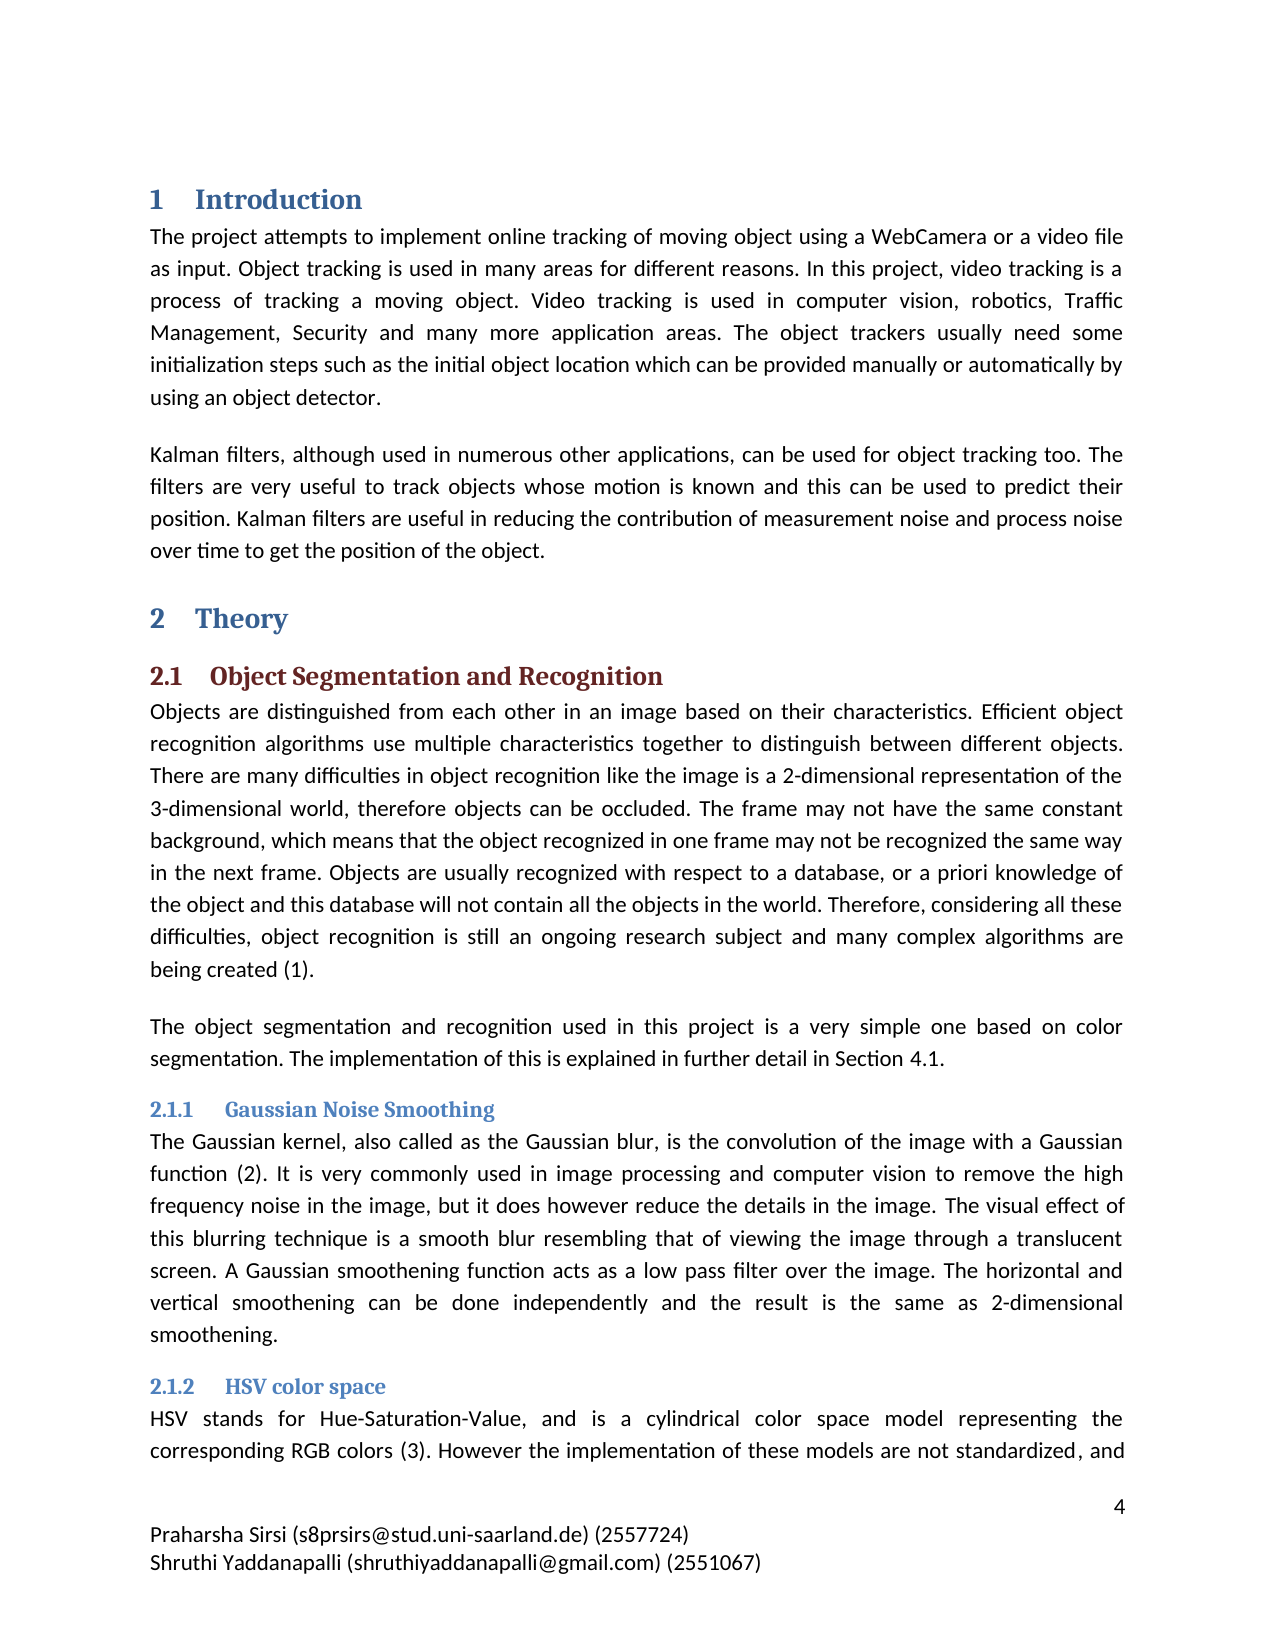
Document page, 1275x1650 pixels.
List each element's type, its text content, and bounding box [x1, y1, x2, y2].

text Kalman filters, although used in numerous other applications, can be used for object tracking too. The filters are very useful to track objects whose motion is known and this can be used to predict their position. Kalman filters are useful in reducing the contribution of measurement noise and process noise over time to get the position of the object. [150, 440, 1125, 564]
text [150, 1404, 1125, 1464]
text HSV color space [150, 1373, 1125, 1400]
text The Gaussian kernel, also called as the Gaussian blur, is the convolution of the image with a Gaussian function. It is very commonly used in image processing and computer vision to remove the high frequency noise in the image, but it does however reduce the details in the image. The visual effect of this blurring technique is a smooth blur resembling that of viewing the image through a translucent screen. A Gaussian smoothening function acts as a low pass filter over the image. The horizontal and vertical smoothening can be done independently and the result is the same as 2-dimensional smoothening. [150, 1127, 1125, 1348]
text Introduction [150, 183, 1125, 217]
text Object Segmentation and Recognition [150, 661, 1125, 693]
text Gaussian Noise Smoothing [150, 1097, 1125, 1123]
text Theory [150, 602, 1125, 636]
text The object segmentation and recognition used in this project is a very simple one based on color segmentation. The implementation of this is explained in further detail in Section 4.1. [150, 1012, 1125, 1072]
text The project attempts to implement online tracking of moving object using a WebCamera or a video file as input. Object tracking is used in many areas for different reasons. In this project, video tracking is a process of tracking a moving object. Video tracking is used in computer vision, robotics, Traffic Management, Security and many more application areas. The object trackers usually need some initialization steps such as the initial object location which can be provided manually or automatically by using an object detector. [150, 222, 1125, 411]
text Objects are distinguished from each other in an image based on their characteristics. Efficient object recognition algorithms use multiple characteristics together to distinguish between different objects. There are many difficulties in object recognition like the image is a 2-dimensional representation of the 3-dimensional world, therefore objects can be occluded. The frame may not have the same constant background, which means that the object recognized in one frame may not be recognized the same way in the next frame. Objects are usually recognized with respect to a database, or a priori knowledge of the object and this database will not contain all the objects in the world. Therefore, considering all these difficulties, object recognition is still an ongoing research subject and many complex algorithms are being created. [150, 697, 1125, 983]
